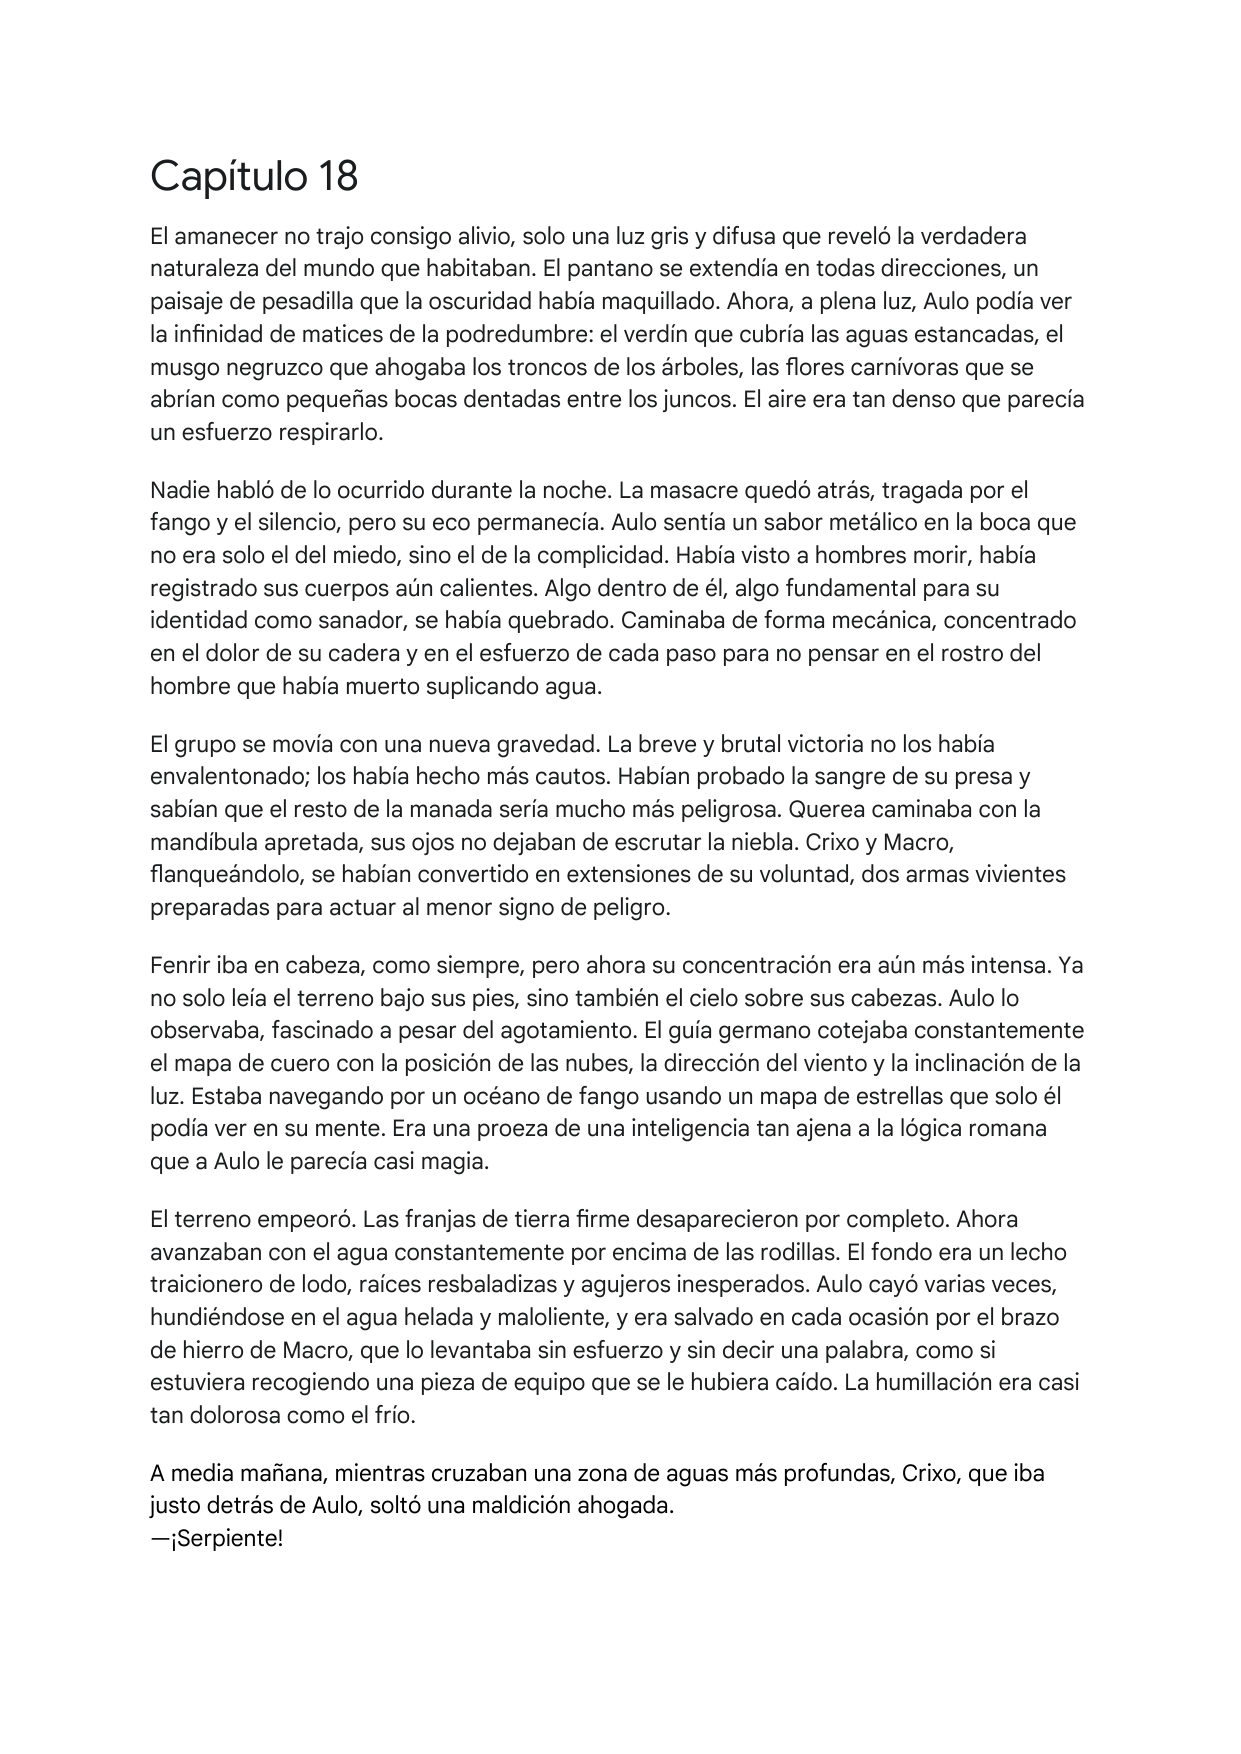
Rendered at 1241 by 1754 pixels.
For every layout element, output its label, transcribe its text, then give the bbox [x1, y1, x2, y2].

text El grupo se movía con una nueva gravedad. La breve y brutal victoria no los había envalentonado; los había hecho más cautos. Habían probado la sangre de su presa y sabían que el resto de la manada sería mucho más peligrosa. Querea caminaba con la mandíbula apretada, sus ojos no dejaban de escrutar la niebla. Crixo y Macro, flanqueándolo, se habían convertido en extensiones de su voluntad, dos armas vivientes preparadas para actuar al menor signo de peligro. [150, 730, 1090, 922]
text El amanecer no trajo consigo alivio, solo una luz gris y difusa que reveló la verdadera naturaleza del mundo que habitaban. El pantano se extendía en todas direcciones, un paisaje de pesadilla que la oscuridad había maquillado. Ahora, a plena luz, Aulo podía ver la infinidad de matices de la podredumbre: el verdín que cubría las aguas estancadas, el musgo negruzco que ahogaba los troncos de los árboles, las flores carnívoras que se abrían como pequeñas bocas dentadas entre los juncos. El aire era tan denso que parecía un esfuerzo respirarlo. [150, 222, 1090, 447]
text Fenrir iba en cabeza, como siempre, pero ahora su concentración era aún más intensa. Ya no solo leía el terreno bajo sus pies, sino también el cielo sobre sus cabezas. Aulo lo observaba, fascinado a pesar del agotamiento. El guía germano cotejaba constantemente el mapa de cuero con la posición de las nubes, la dirección del viento y la inclinación de la luz. Estaba navegando por un océano de fango usando un mapa de estrellas que solo él podía ver en su mente. Era una proeza de una inteligencia tan ajena a la lógica romana que a Aulo le parecía casi magia. [150, 951, 1090, 1176]
text El terreno empeoró. Las franjas de tierra firme desaparecieron por completo. Ahora avanzaban con el agua constantemente por encima de las rodillas. El fondo era un lecho traicionero de lodo, raíces resbaladizas y agujeros inesperados. Aulo cayó varias veces, hundiéndose en el agua helada y maloliente, y era salvado en cada ocasión por el brazo de hierro de Macro, que lo levantaba sin esfuerzo y sin decir una palabra, como si estuviera recogiendo una pieza de equipo que se le hubiera caído. La humillación era casi tan dolorosa como el frío. [150, 1205, 1090, 1430]
text Nadie habló de lo ocurrido durante la noche. La masacre quedó atrás, tragada por el fango y el silencio, pero su eco permanecía. Aulo sentía un sabor metálico en la boca que no era solo el del miedo, sino el de la complicidad. Había visto a hombres morir, había registrado sus cuerpos aún calientes. Algo dentro de él, algo fundamental para su identidad como sanador, se había quebrado. Caminaba de forma mecánica, concentrado en el dolor de su cadera y en el esfuerzo de cada paso para no pensar en el rostro del hombre que había muerto suplicando agua. [150, 476, 1090, 701]
text —¡Serpiente! [150, 1524, 1090, 1553]
text A media mañana, mientras cruzaban una zona de aguas más profundas, Crixo, que iba justo detrás de Aulo, soltó una maldición ahogada. [150, 1459, 1090, 1521]
subtitle Capítulo 18 [150, 150, 1090, 202]
